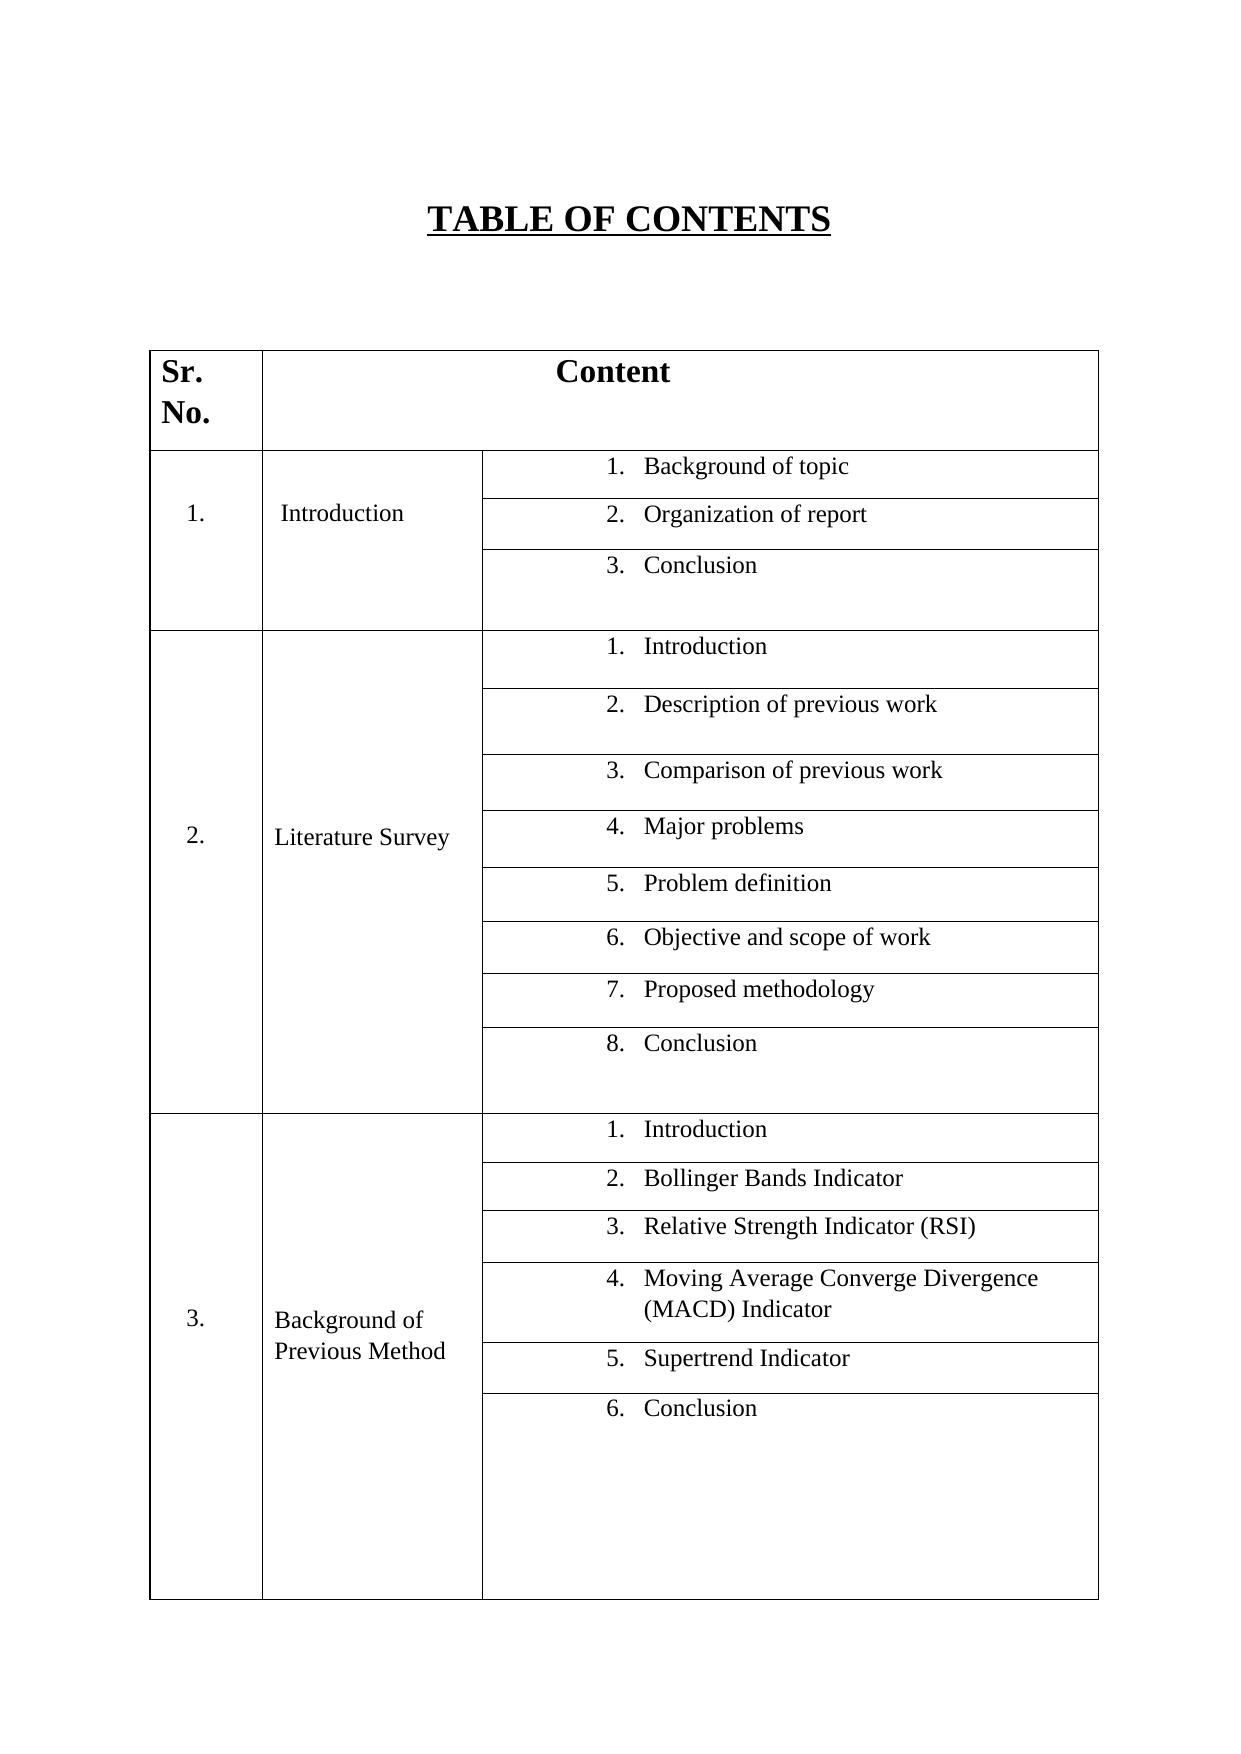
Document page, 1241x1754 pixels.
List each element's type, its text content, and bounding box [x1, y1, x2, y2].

table_cell Organization of report [483, 499, 1098, 549]
table_cell Objective and scope of work [483, 922, 1098, 973]
table_cell Supertrend Indicator [483, 1343, 1098, 1392]
table_cell Conclusion [483, 1394, 1098, 1599]
table_cell Conclusion [483, 1028, 1098, 1113]
table_cell Bollinger Bands Indicator [483, 1163, 1098, 1210]
table_cell Literature Survey [263, 631, 482, 1113]
table_header Content [263, 351, 1098, 450]
table_cell Major problems [483, 811, 1098, 867]
table_cell Introduction [483, 631, 1098, 688]
table_cell Background of Previous Method [263, 1114, 482, 1599]
table_cell Comparison of previous work [483, 755, 1098, 810]
table_cell Conclusion [483, 550, 1098, 630]
table_cell Introduction [263, 451, 482, 630]
table_cell 3. [151, 1114, 262, 1599]
table_cell Background of topic [483, 451, 1098, 498]
table_cell 2. [151, 631, 262, 1113]
table_header Sr. No. [151, 351, 262, 450]
table_cell Proposed methodology [483, 974, 1098, 1027]
table_cell 1. [151, 451, 262, 630]
table_cell Problem definition [483, 868, 1098, 921]
text TABLE OF CONTENTS [150, 197, 1090, 240]
table_cell Moving Average Converge Divergence (MACD) Indicator [483, 1263, 1098, 1342]
table_cell Introduction [483, 1114, 1098, 1162]
table_cell Description of previous work [483, 689, 1098, 754]
table_cell Relative Strength Indicator (RSI) [483, 1211, 1098, 1262]
